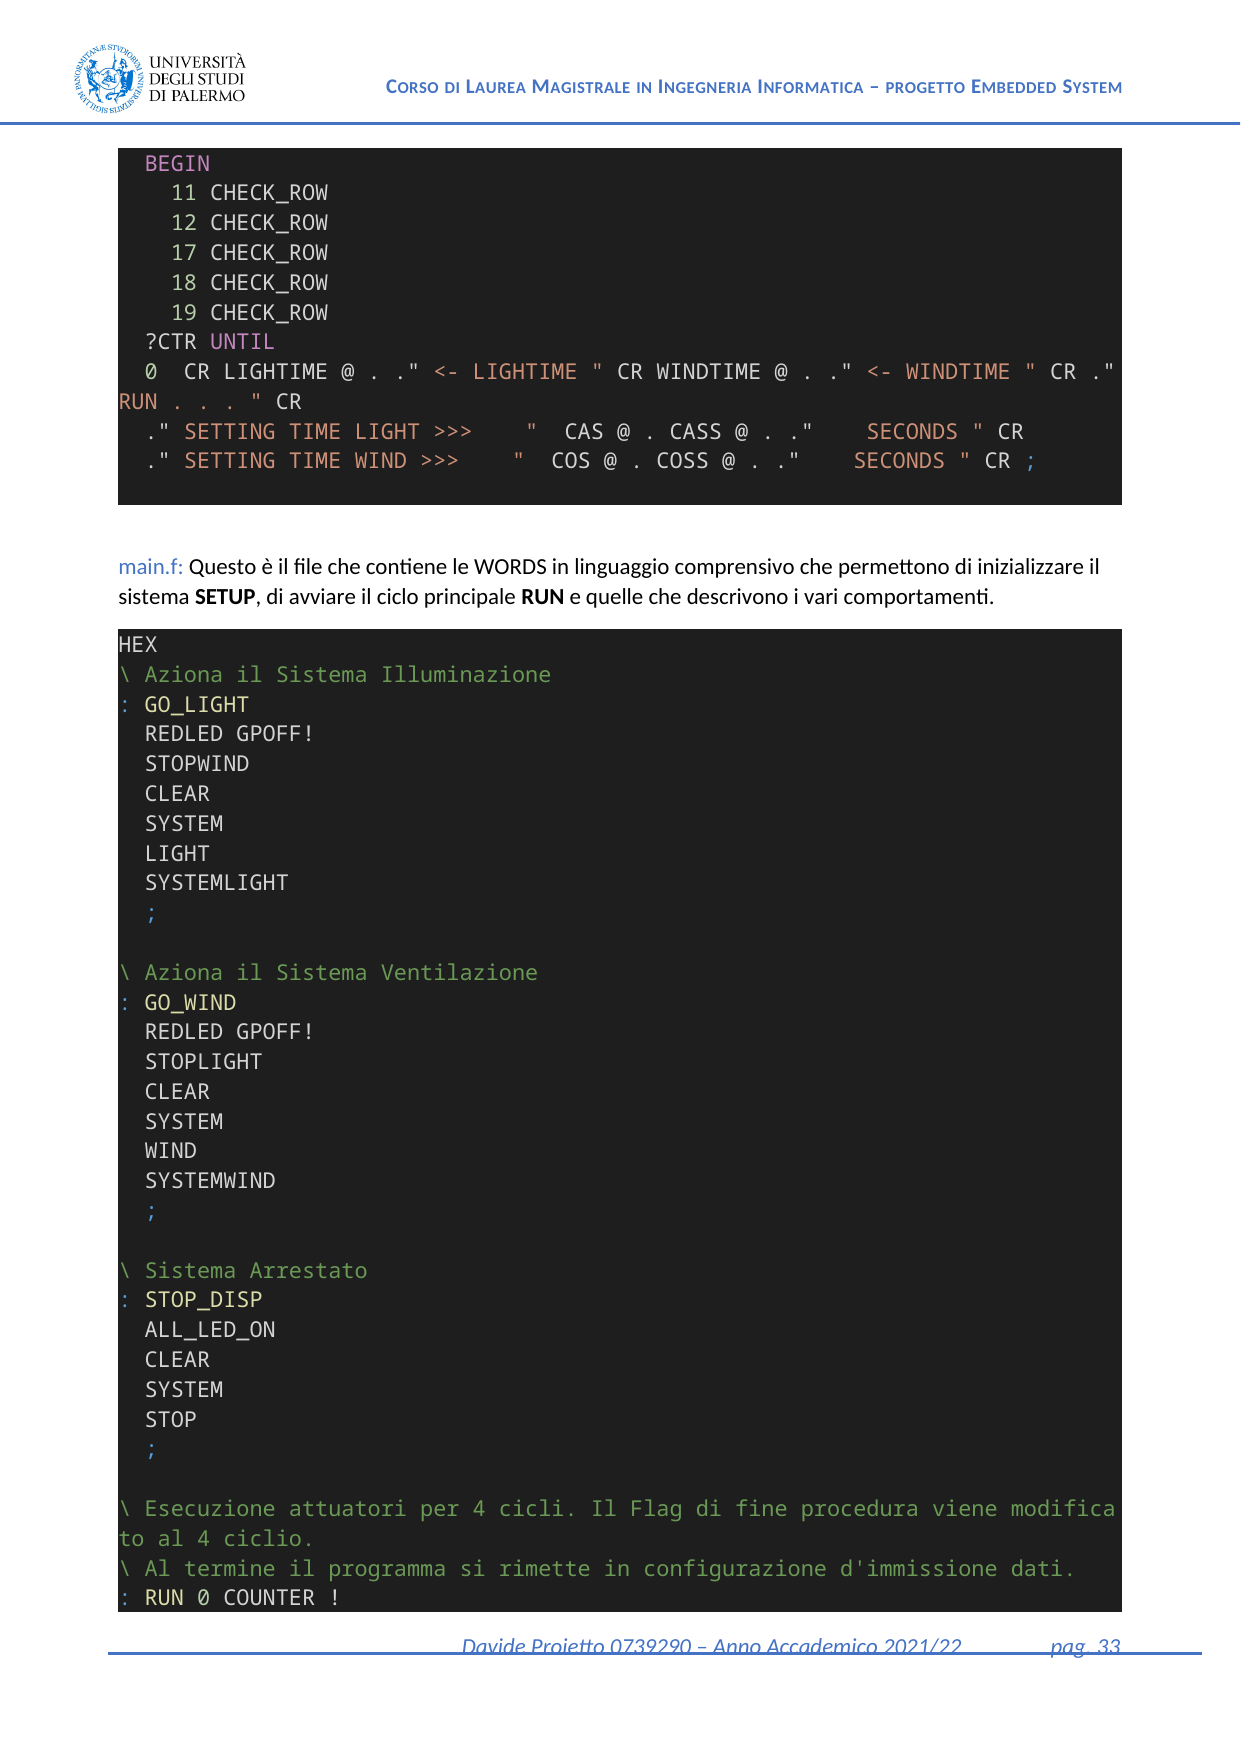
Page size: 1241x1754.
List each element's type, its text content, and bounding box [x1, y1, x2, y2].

text CLEAR [118, 1076, 1122, 1106]
text SYSTEMWIND [118, 1165, 1122, 1195]
text 18 CHECK_ROW [118, 267, 1122, 297]
text : STOP_DISP [118, 1284, 1122, 1314]
text SYSTEM [118, 808, 1122, 838]
text STOP [118, 1404, 1122, 1433]
text 17 CHECK_ROW [118, 237, 1122, 267]
text REDLED GPOFF! [118, 1016, 1122, 1046]
text ; [118, 897, 1122, 927]
text \ Aziona il Sistema Illuminazione [118, 659, 1122, 689]
text WIND [118, 1136, 1122, 1165]
text \ Al termine il programma si rimette in configurazione d'immissione dati. [118, 1553, 1122, 1582]
text 12 CHECK_ROW [118, 207, 1122, 237]
text 0 CR LIGHTIME @ . ." <- LIGHTIME " CR WINDTIME @ . ." <- WINDTIME " CR ." RUN . . . " CR [118, 356, 1122, 416]
text SYSTEM [118, 1106, 1122, 1136]
text REDLED GPOFF! [118, 718, 1122, 748]
text CLEAR [118, 1344, 1122, 1374]
text ; [118, 1195, 1122, 1225]
text BEGIN [118, 148, 1122, 177]
text ; [118, 1433, 1122, 1463]
text ." SETTING TIME WIND >>> " COS @ . COSS @ . ." SECONDS " CR ; [118, 446, 1122, 475]
text CLEAR [118, 778, 1122, 808]
picture [72, 41, 252, 117]
text : RUN 0 COUNTER ! [118, 1582, 1122, 1612]
text LIGHT [118, 838, 1122, 867]
text ALL_LED_ON [118, 1314, 1122, 1344]
text \ Aziona il Sistema Ventilazione [118, 957, 1122, 987]
text STOPWIND [118, 748, 1122, 778]
text \ Esecuzione attuatori per 4 cicli. Il Flag di fine procedura viene modificato al 4 ciclio. [118, 1493, 1122, 1553]
text ?CTR UNTIL [118, 326, 1122, 356]
text 19 CHECK_ROW [118, 297, 1122, 326]
text STOPLIGHT [118, 1046, 1122, 1076]
text HEX [118, 629, 1122, 659]
text : GO_WIND [118, 987, 1122, 1016]
text main.f: Questo è il file che contiene le WORDS in linguaggio comprensivo che permettono di inizializzare il sistema SETUP, di avviare il ciclo principale RUN e quelle che descrivono i vari comportamenti. [118, 552, 1122, 610]
text \ Sistema Arrestato [118, 1255, 1122, 1284]
text ." SETTING TIME LIGHT >>> " CAS @ . CASS @ . ." SECONDS " CR [118, 416, 1122, 446]
text : GO_LIGHT [118, 689, 1122, 718]
text SYSTEMLIGHT [118, 867, 1122, 897]
text 11 CHECK_ROW [118, 177, 1122, 207]
text SYSTEM [118, 1374, 1122, 1404]
